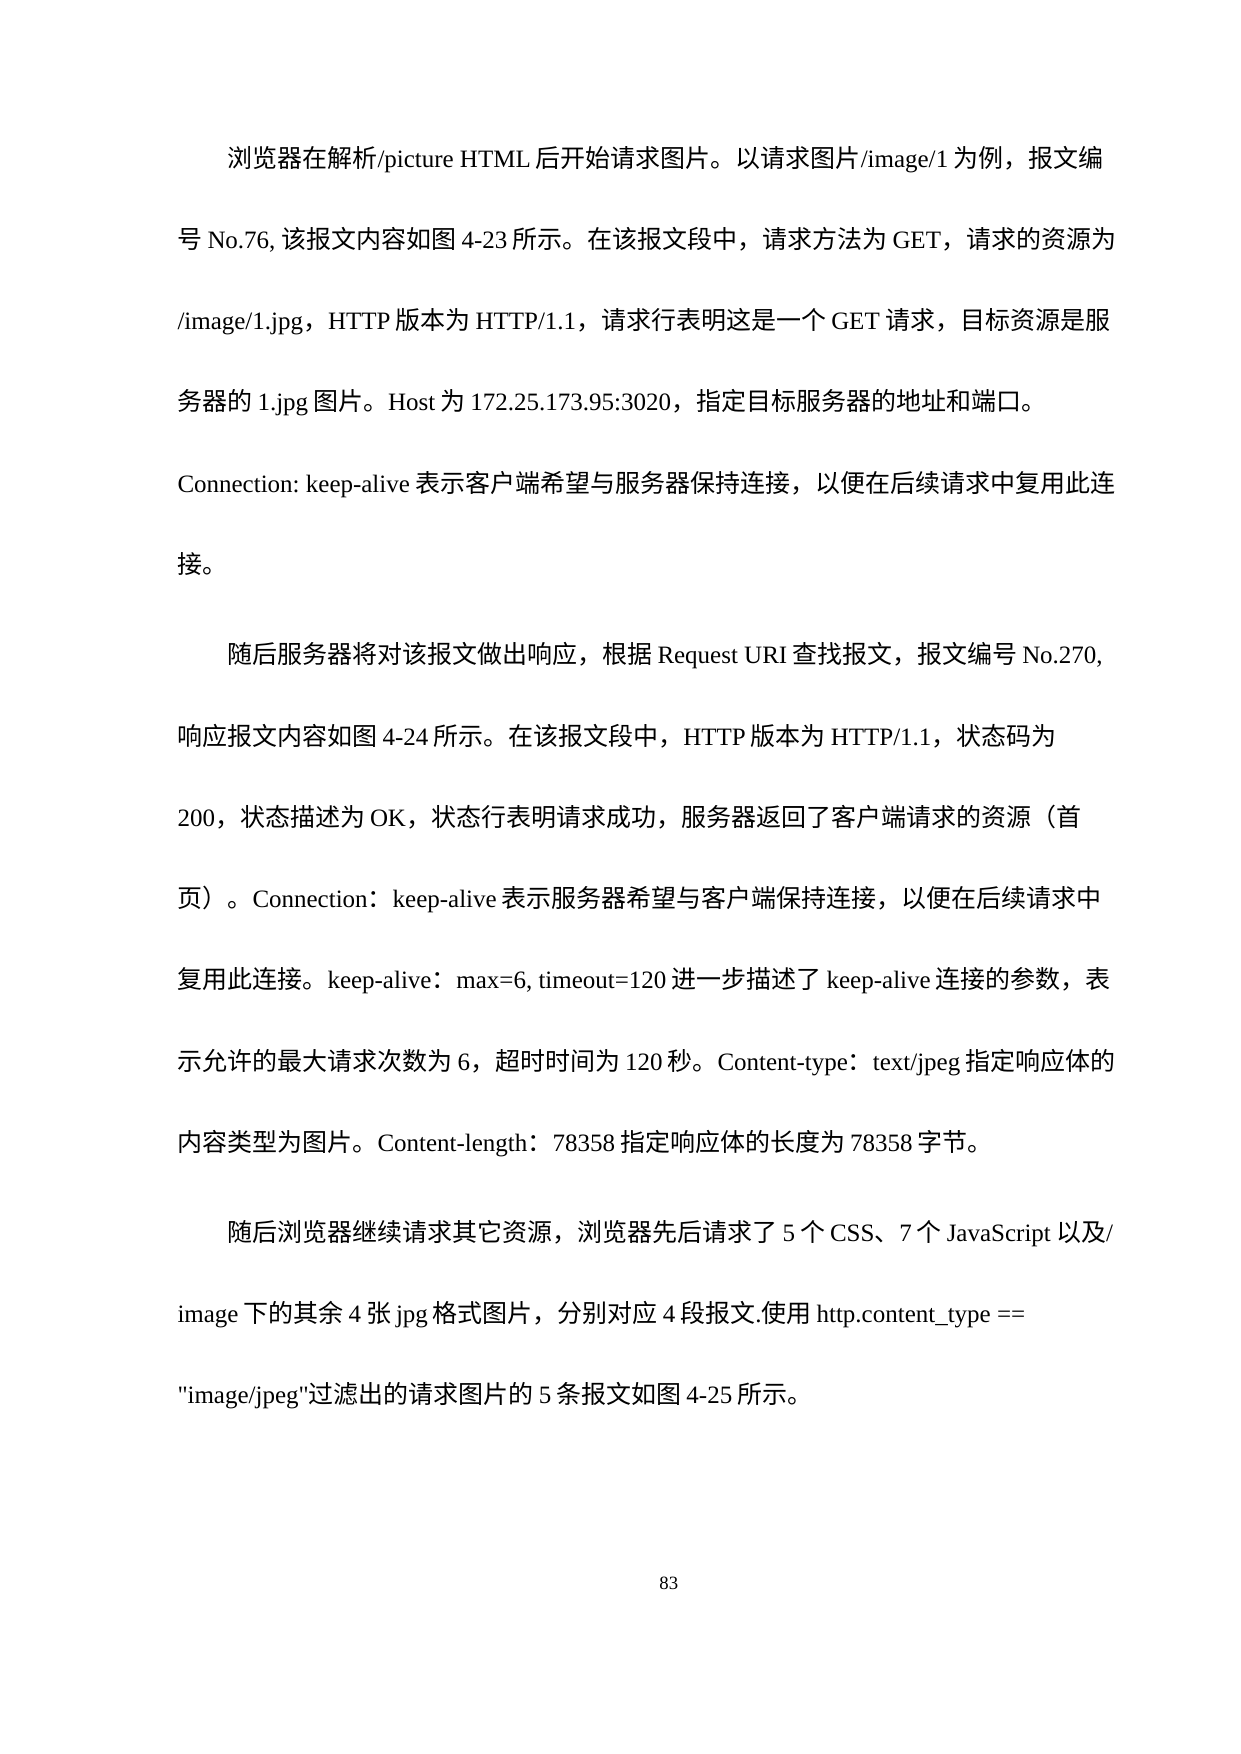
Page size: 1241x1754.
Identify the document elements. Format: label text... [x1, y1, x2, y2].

text 随后浏览器继续请求其它资源，浏览器先后请求了5个CSS、7个JavaScript以及/image下的其余4张jpg格式图片，分别对应4段报文.使用http.content_type == "image/jpeg"过滤出的请求图片的5条报文如图4-25所示。 [177, 1198, 1122, 1426]
text 随后服务器将对该报文做出响应，根据Request URI查找报文，报文编号No.270, 响应报文内容如图4-24所示。在该报文段中，HTTP版本为HTTP/1.1，状态码为200，状态描述为OK，状态行表明请求成功，服务器返回了客户端请求的资源（首页）。Connection：keep-alive表示服务器希望与客户端保持连接，以便在后续请求中复用此连接。keep-alive：max=6, timeout=120进一步描述了keep-alive连接的参数，表示允许的最大请求次数为6，超时时间为120秒。Content-type：text/jpeg指定响应体的内容类型为图片。Content-length：78358指定响应体的长度为78358字节。 [177, 620, 1122, 1173]
text 浏览器在解析/picture HTML后开始请求图片。以请求图片/image/1为例，报文编号No.76, 该报文内容如图4-23所示。在该报文段中，请求方法为GET，请求的资源为/image/1.jpg，HTTP版本为HTTP/1.1，请求行表明这是一个GET请求，目标资源是服务器的1.jpg图片。Host为172.25.173.95:3020，指定目标服务器的地址和端口。Connection: keep-alive表示客户端希望与服务器保持连接，以便在后续请求中复用此连接。 [177, 124, 1122, 595]
